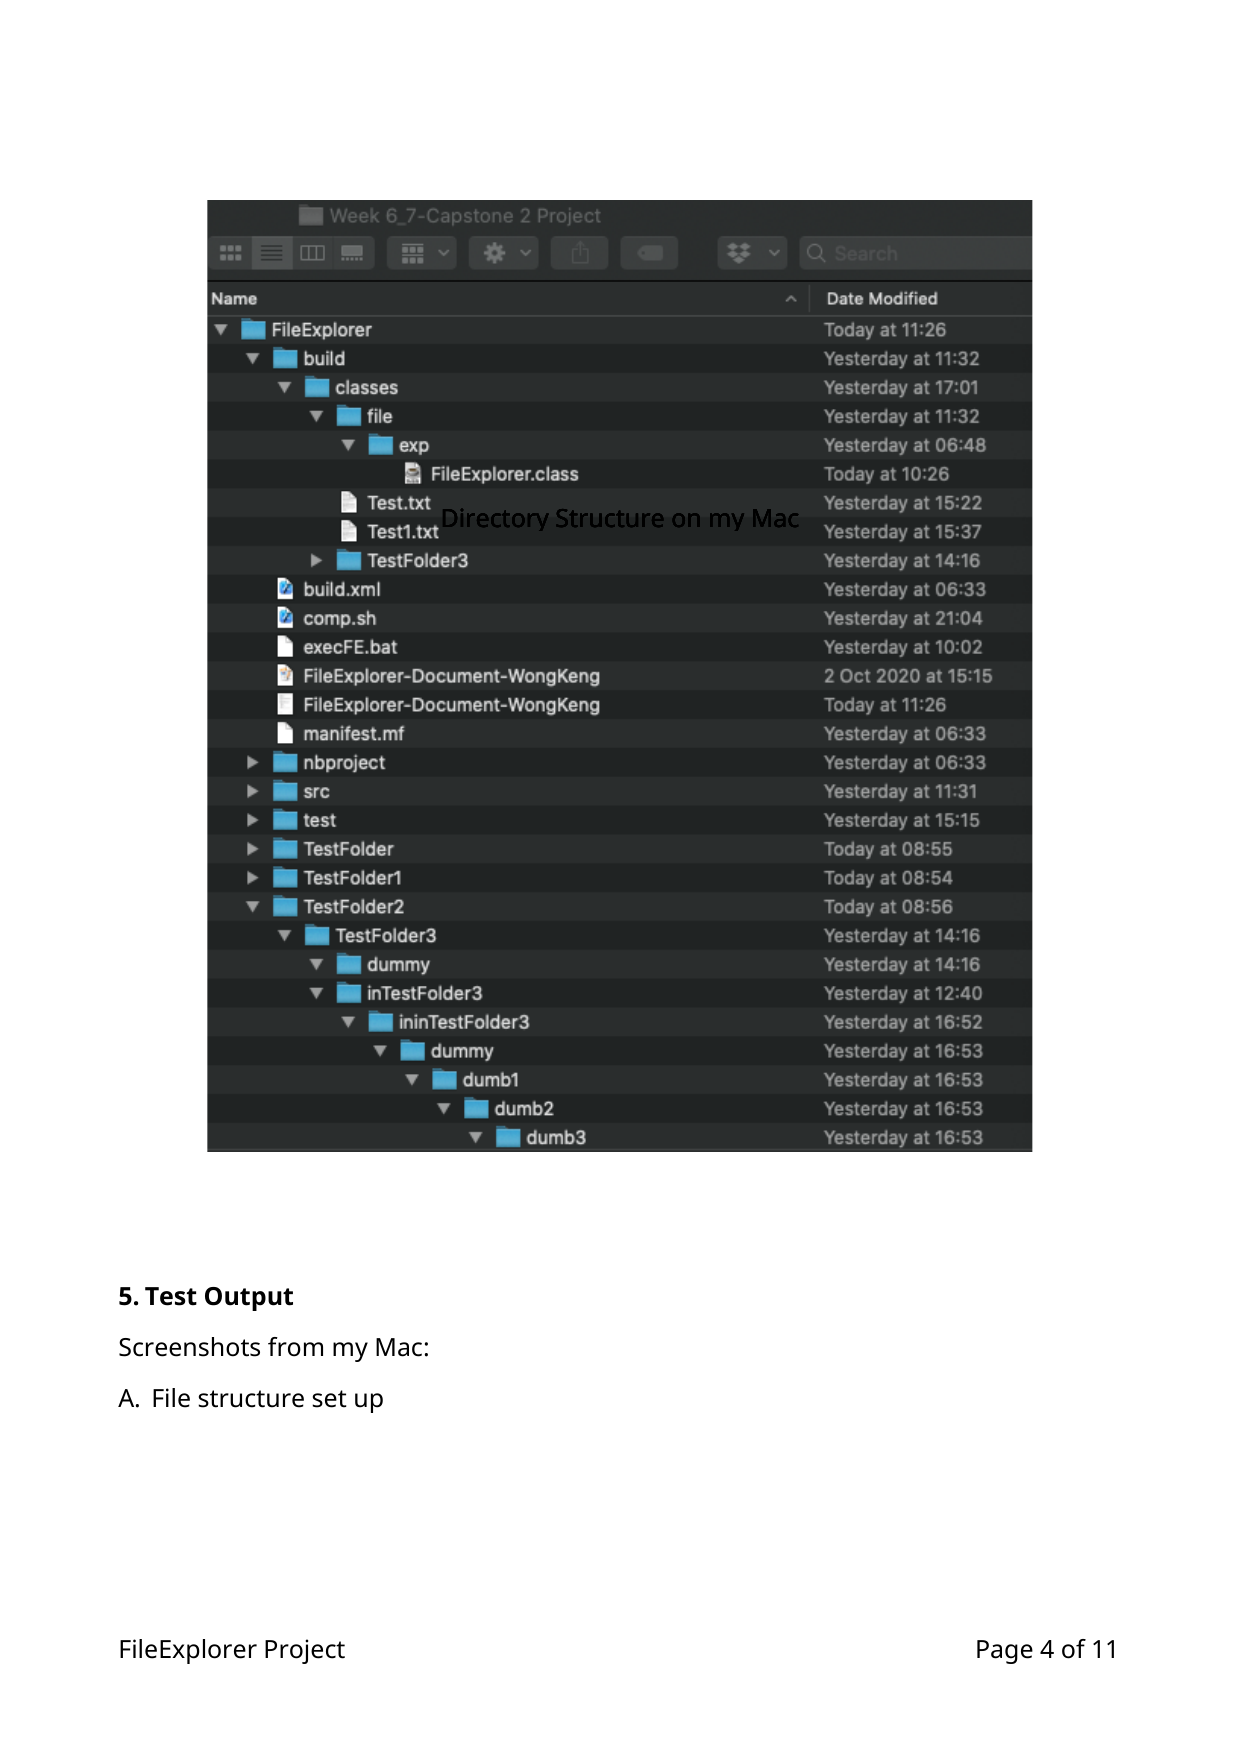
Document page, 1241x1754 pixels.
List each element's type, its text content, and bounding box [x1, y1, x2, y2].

list File structure set up [118, 1381, 1122, 1414]
text Screenshots from my Mac: [118, 1329, 1122, 1363]
picture [207, 200, 1033, 1152]
